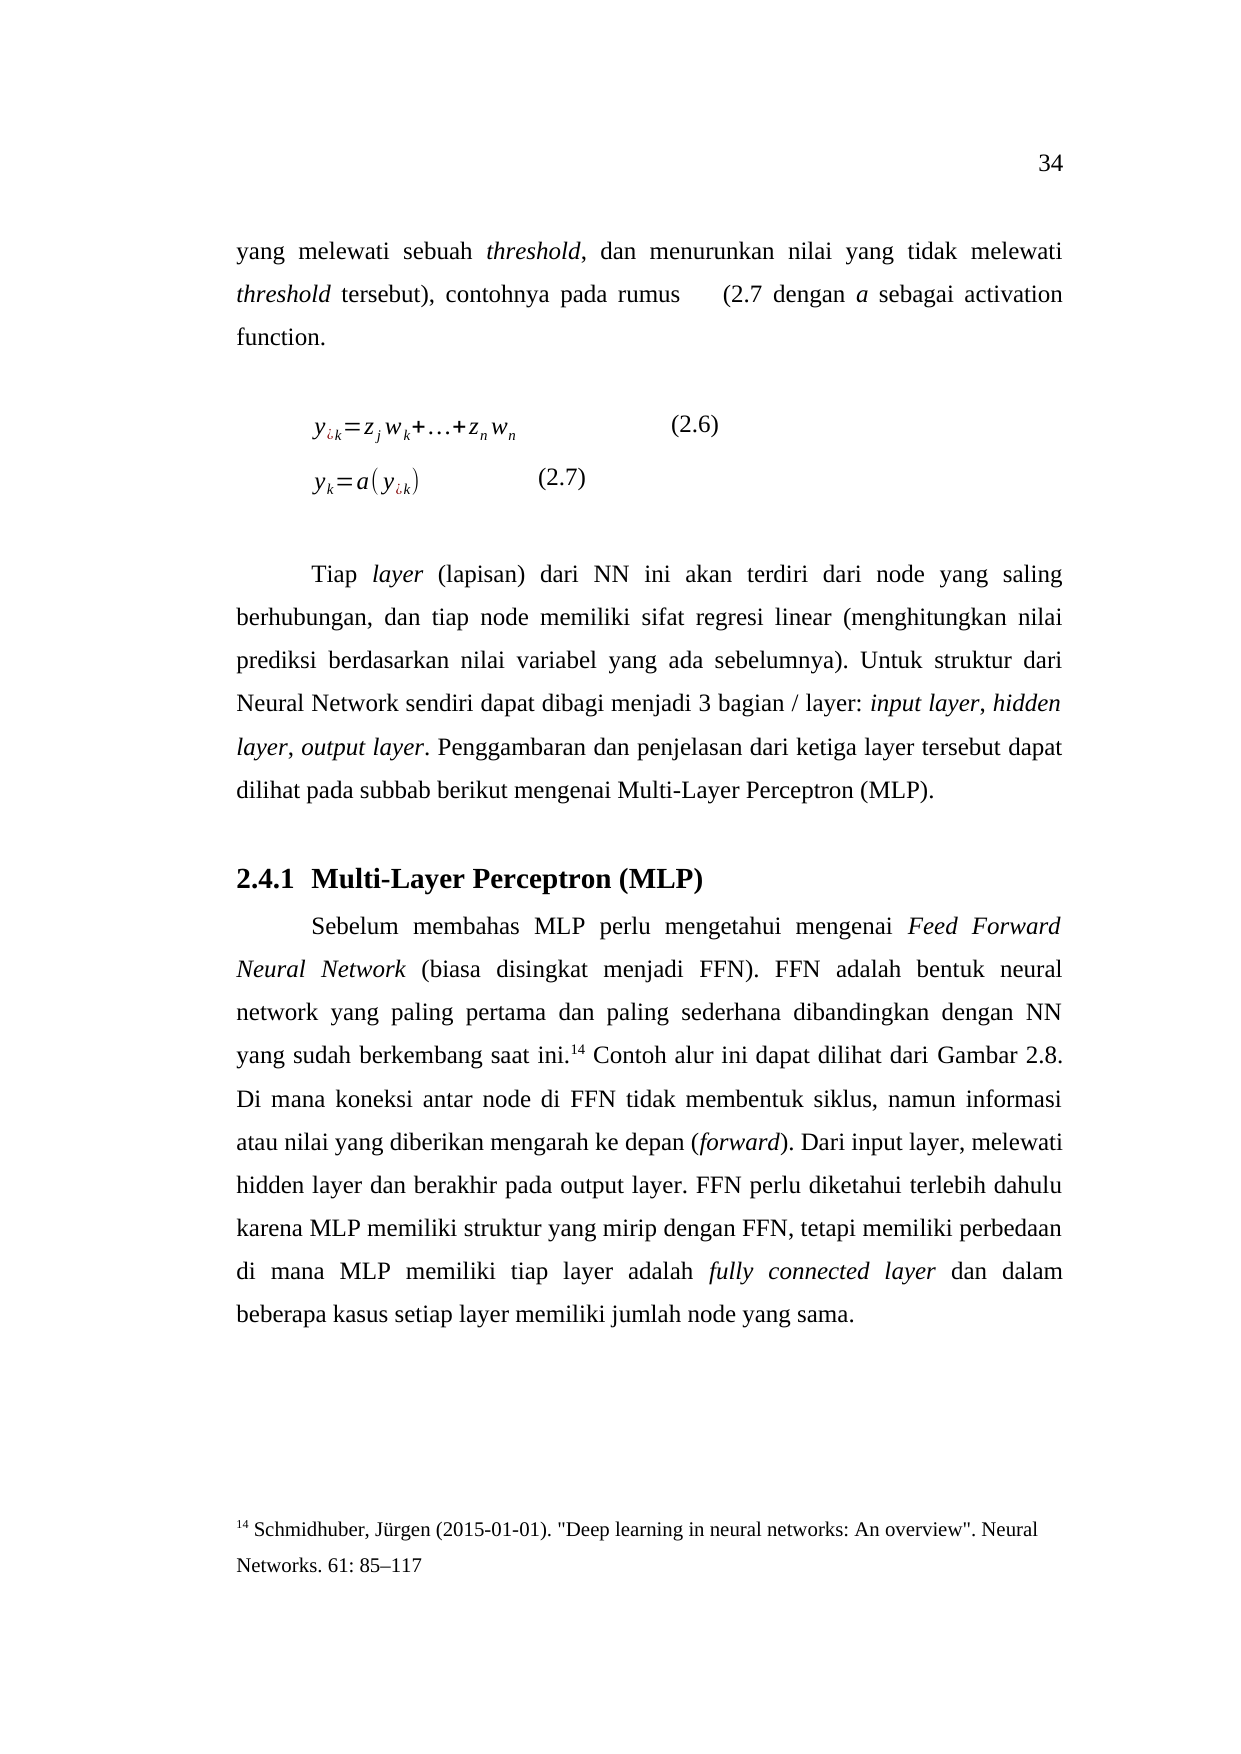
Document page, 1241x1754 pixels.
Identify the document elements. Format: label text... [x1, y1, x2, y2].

subtitle Multi-Layer Perceptron (MLP) [236, 861, 1063, 894]
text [236, 236, 1063, 351]
text Sebelum membahas MLP perlu mengetahui mengenai Feed Forward Neural Network (biasa disingkat menjadi FFN). FFN adalah bentuk neural network yang paling pertama dan paling sederhana dibandingkan dengan NN yang sudah berkembang saat ini. Contoh alur ini dapat dilihat dari gambar 2.8. Di mana koneksi antar node di FFN tidak membentuk siklus, namun informasi atau nilai yang diberikan mengarah ke depan (forward). Dari input layer, melewati hidden layer dan berakhir pada output layer. FFN perlu diketahui terlebih dahulu karena MLP memiliki struktur yang mirip dengan FFN, tetapi memiliki perbedaan di mana MLP memiliki tiap layer adalah fully connected layer dan dalam beberapa kasus setiap layer memiliki jumlah node yang sama. [236, 911, 1063, 1328]
text Tiap layer (lapisan) dari NN ini akan terdiri dari node yang saling berhubungan, dan tiap node memiliki sifat regresi linear (menghitungkan nilai prediksi berdasarkan nilai variabel yang ada sebelumnya). Untuk struktur dari Neural Network sendiri dapat dibagi menjadi 3 bagian / layer: input layer, hidden layer, output layer. Penggambaran dan penjelasan dari ketiga layer tersebut dapat dilihat pada subbab berikut mengenai Multi-Layer Perceptron (MLP). [236, 559, 1063, 803]
